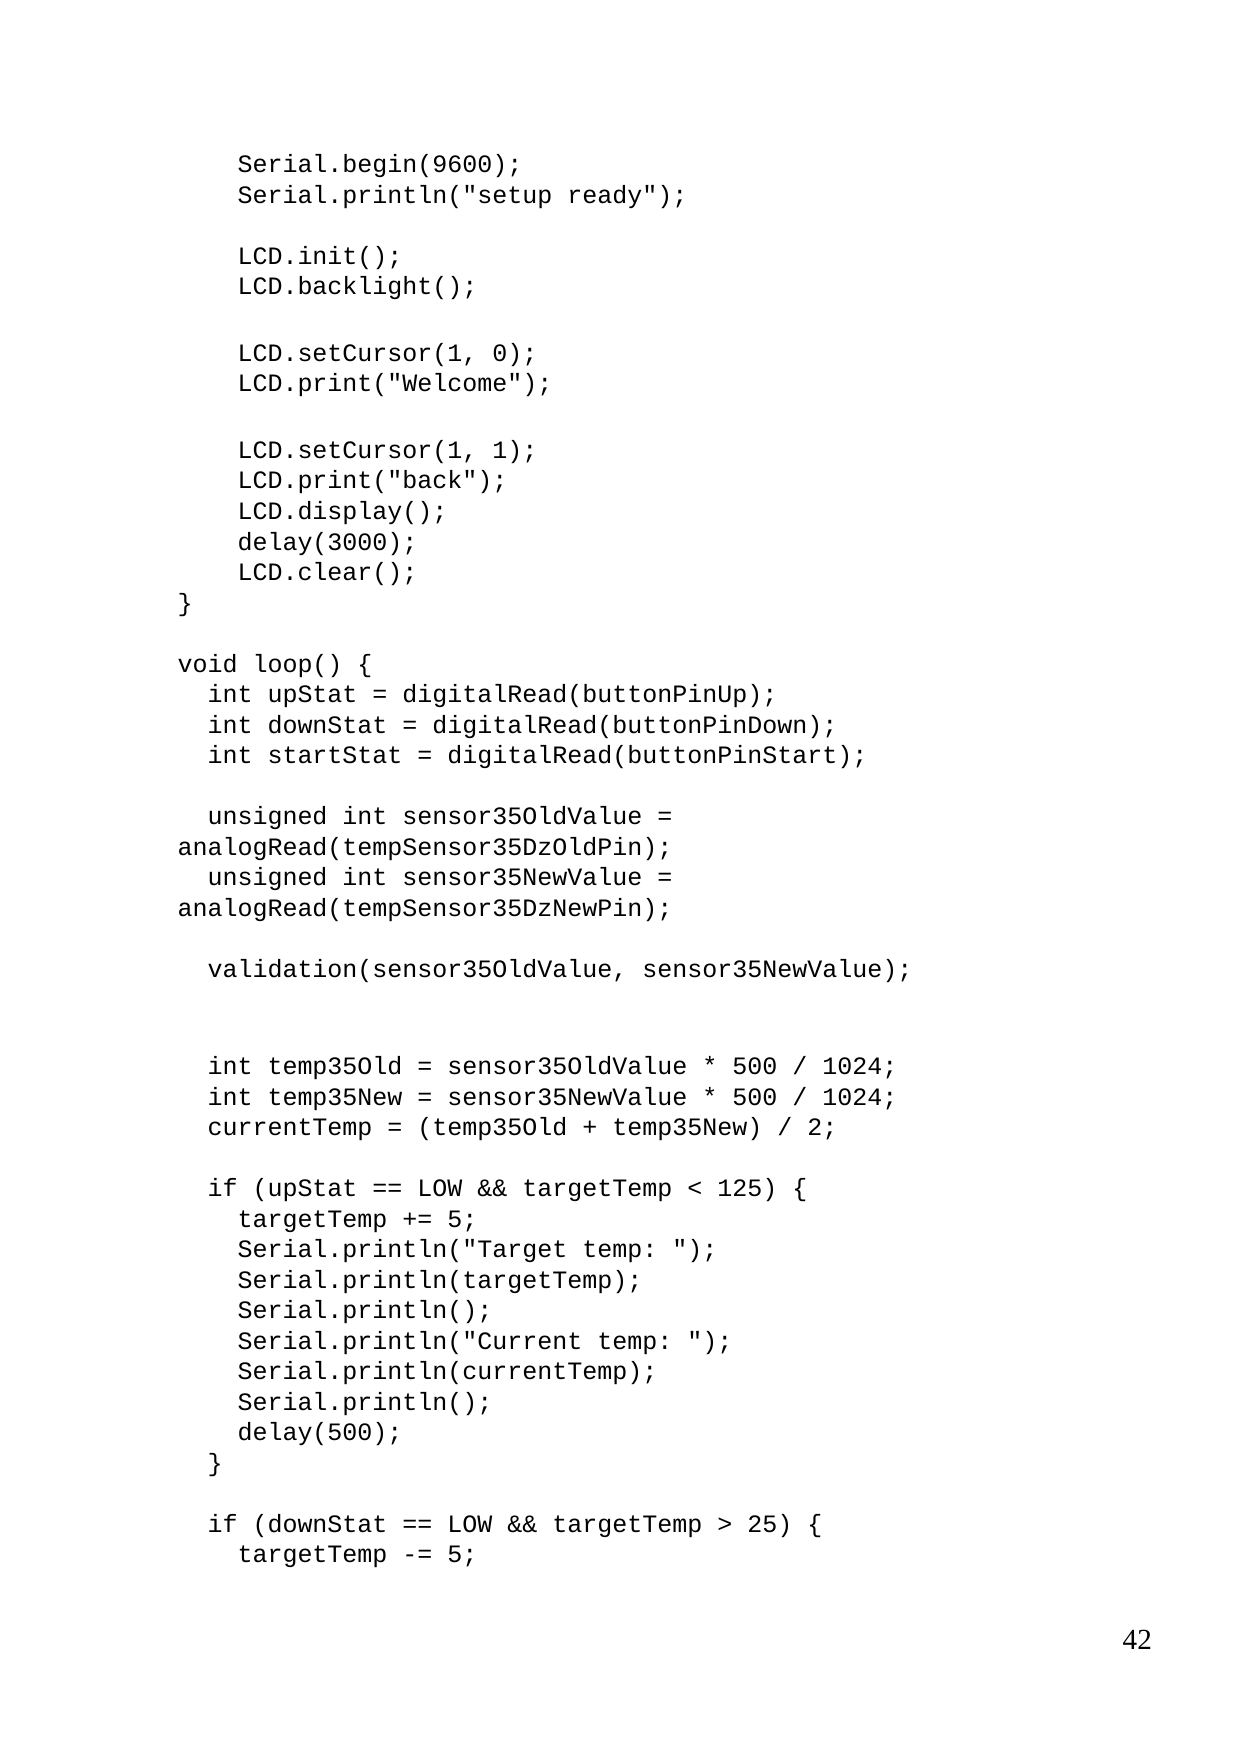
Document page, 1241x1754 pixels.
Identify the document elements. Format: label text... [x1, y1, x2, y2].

text int temp35New = sensor35NewValue * 500 / 1024; [177, 1084, 1152, 1112]
text void loop() { [177, 651, 1152, 679]
text targetTemp -= 5; [177, 1542, 1152, 1570]
text Serial.println("setup ready"); [177, 182, 1152, 211]
text LCD.setCursor(1, 1); [177, 438, 1152, 466]
text LCD.print("back"); [177, 468, 1152, 496]
text int upStat = digitalRead(buttonPinUp); [177, 682, 1152, 710]
text LCD.display(); [177, 499, 1152, 527]
text LCD.backlight(); [177, 274, 1152, 302]
text delay(3000); [177, 529, 1152, 557]
text } [177, 590, 1152, 618]
text LCD.clear(); [177, 560, 1152, 588]
text int downStat = digitalRead(buttonPinDown); [177, 712, 1152, 741]
text if (downStat == LOW && targetTemp > 25) { [177, 1511, 1152, 1540]
text Serial.println(); [177, 1389, 1152, 1418]
text int temp35Old = sensor35OldValue * 500 / 1024; [177, 1054, 1152, 1082]
text int startStat = digitalRead(buttonPinStart); [177, 743, 1152, 771]
text } [177, 1450, 1152, 1479]
text targetTemp += 5; [177, 1206, 1152, 1234]
text LCD.setCursor(1, 0); [177, 340, 1152, 369]
text delay(500); [177, 1420, 1152, 1448]
text unsigned int sensor35OldValue = analogRead(tempSensor35DzOldPin); [177, 804, 1152, 863]
text LCD.print("Welcome"); [177, 371, 1152, 399]
text validation(sensor35OldValue, sensor35NewValue); [177, 956, 1152, 985]
text currentTemp = (temp35Old + temp35New) / 2; [177, 1115, 1152, 1143]
text Serial.println(); [177, 1298, 1152, 1326]
text LCD.init(); [177, 243, 1152, 272]
text Serial.begin(9600); [177, 152, 1152, 180]
text unsigned int sensor35NewValue = analogRead(tempSensor35DzNewPin); [177, 865, 1152, 924]
text Serial.println("Target temp: "); [177, 1237, 1152, 1265]
text if (upStat == LOW && targetTemp < 125) { [177, 1176, 1152, 1204]
text Serial.println("Current temp: "); [177, 1328, 1152, 1357]
text Serial.println(targetTemp); [177, 1267, 1152, 1296]
text Serial.println(currentTemp); [177, 1359, 1152, 1387]
